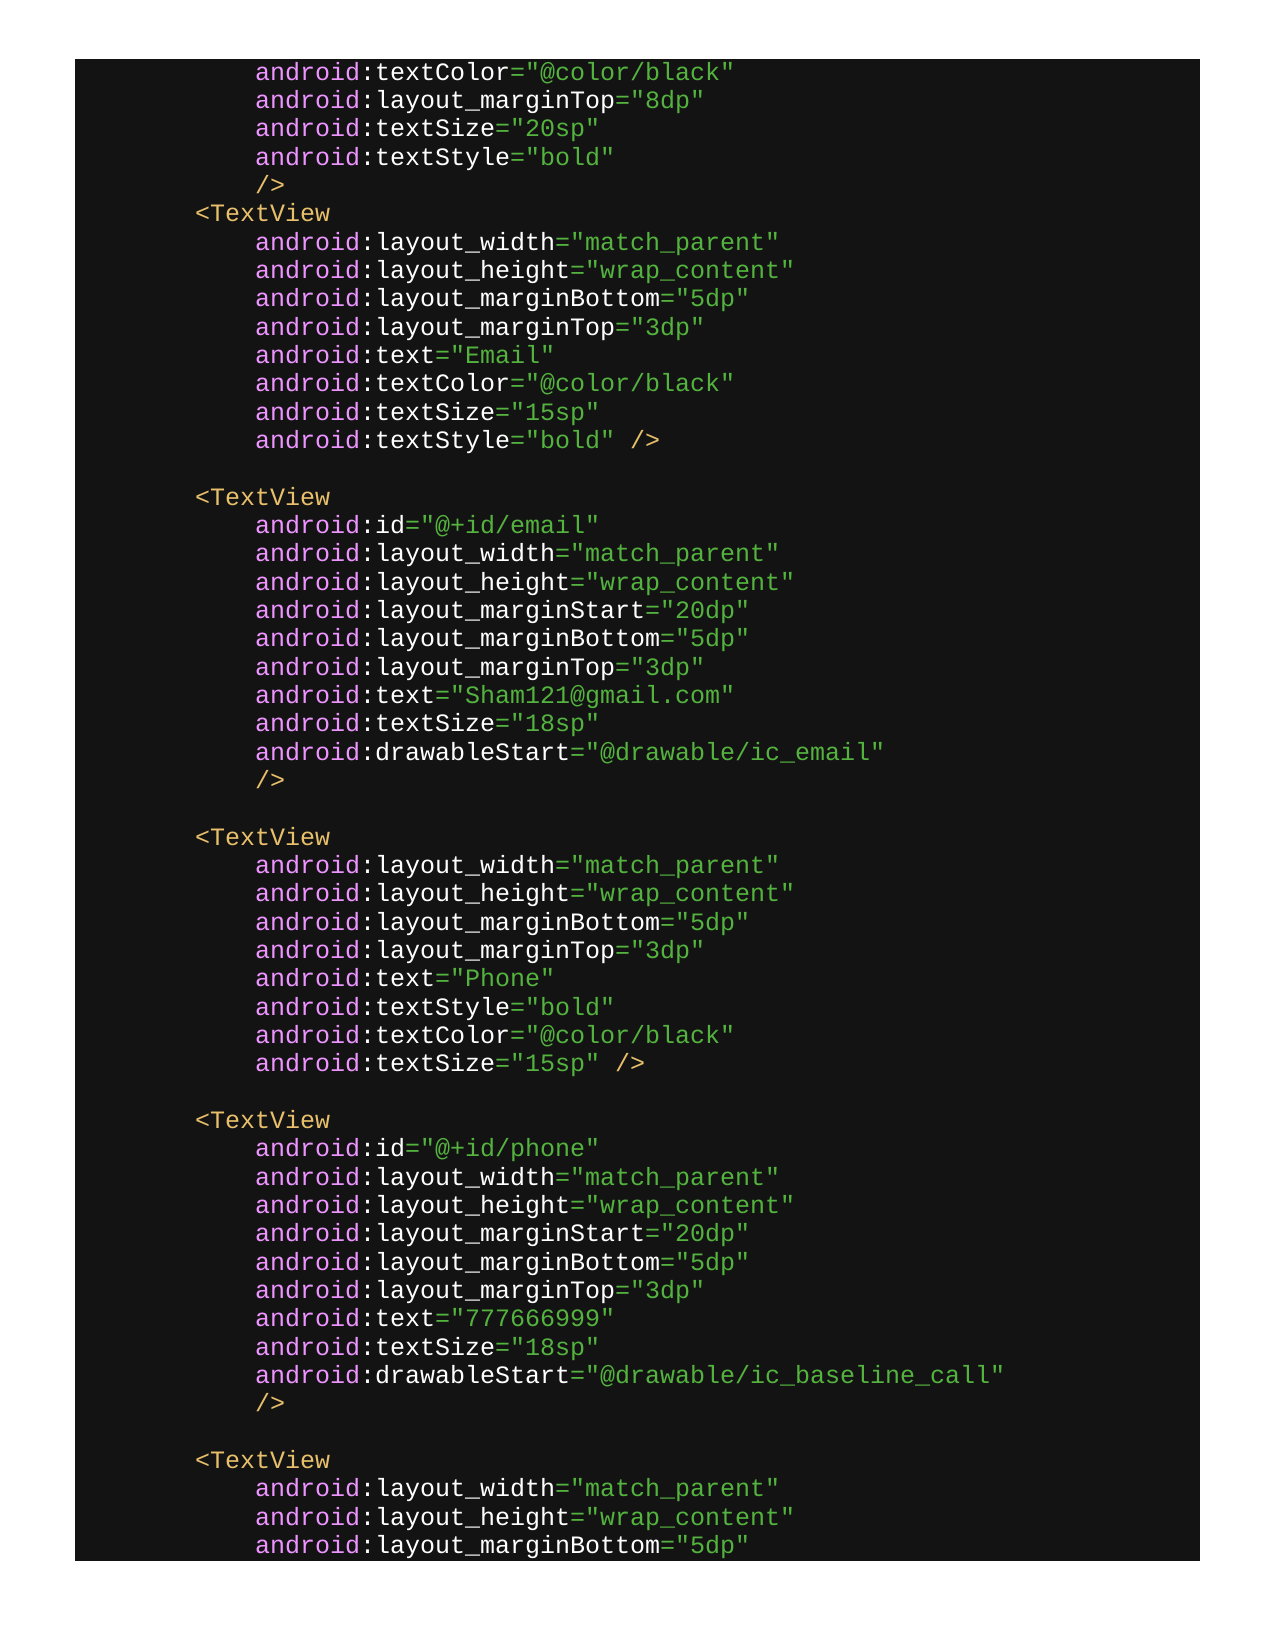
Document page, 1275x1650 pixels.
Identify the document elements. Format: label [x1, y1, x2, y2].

text [75, 59, 1200, 1561]
